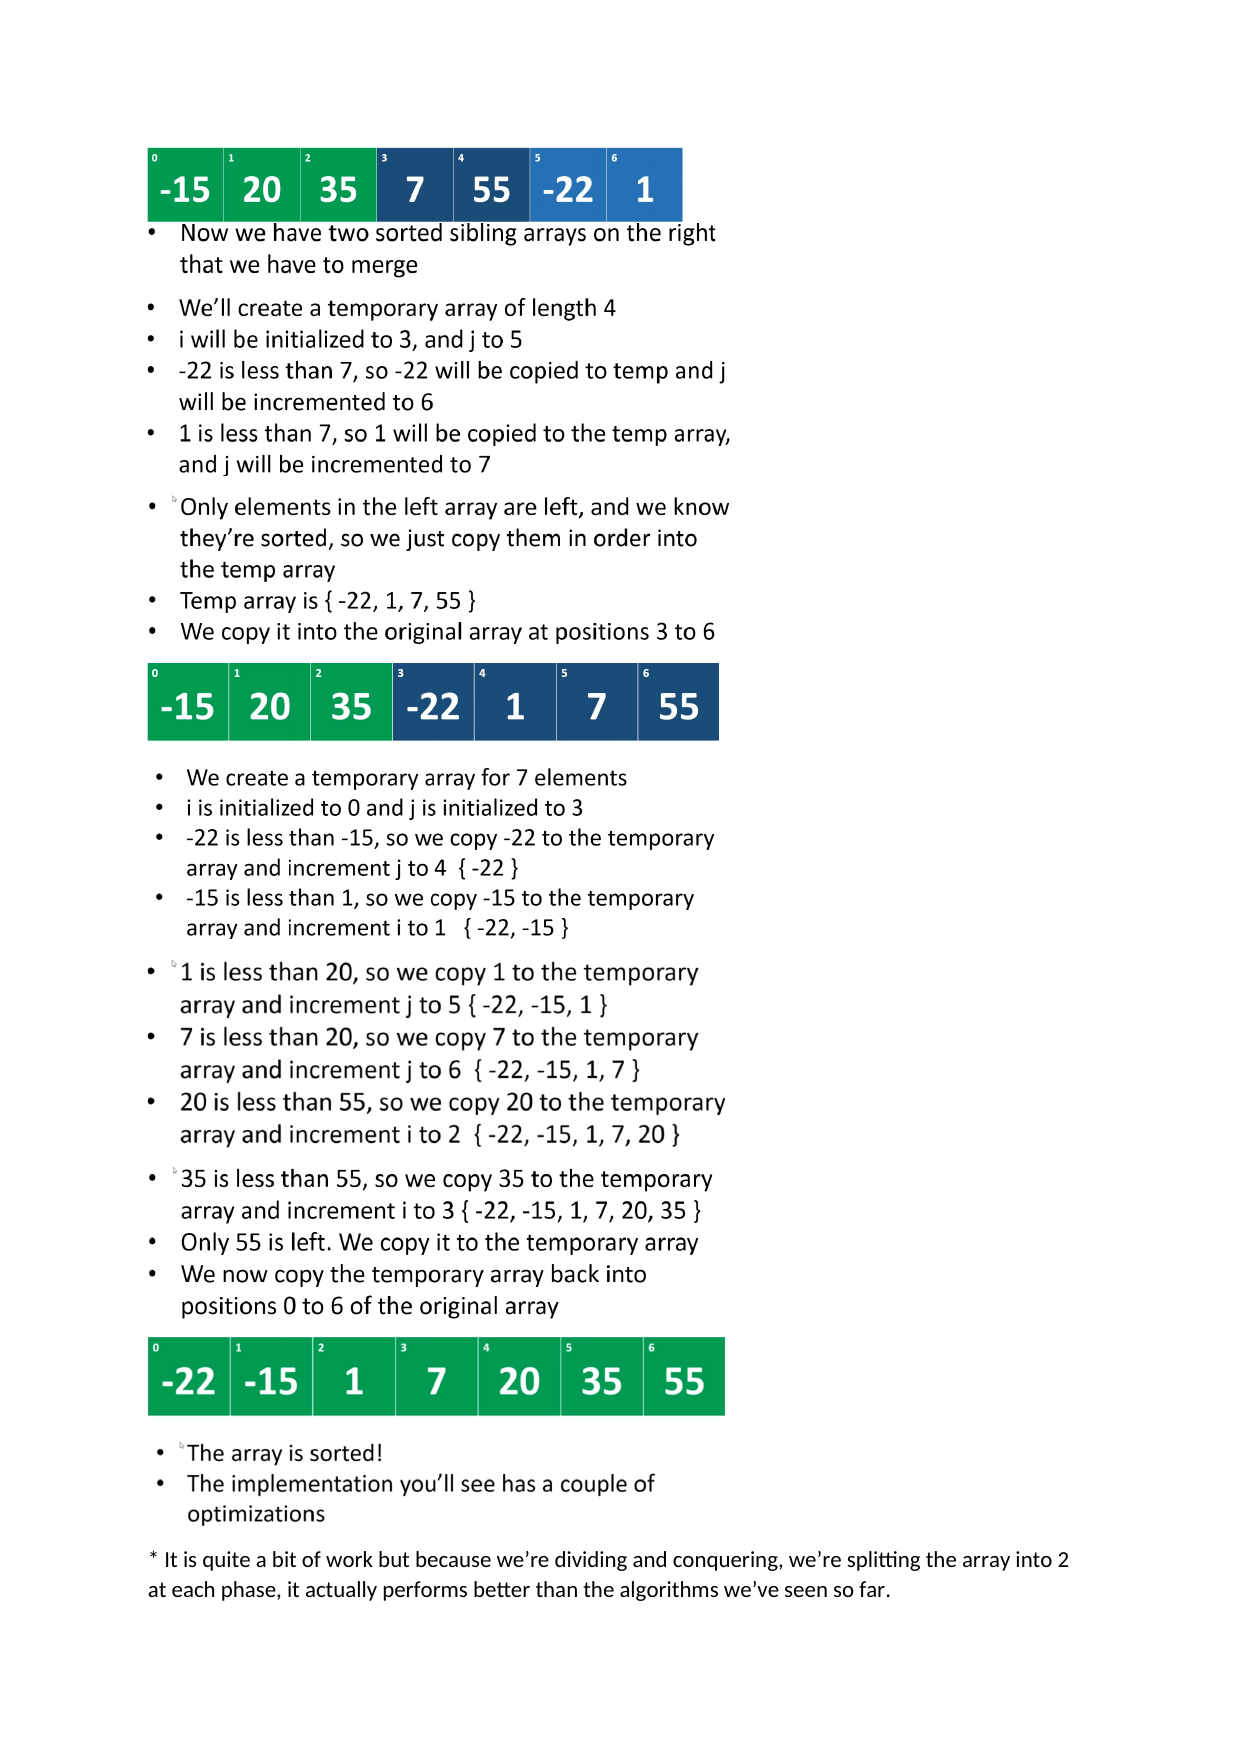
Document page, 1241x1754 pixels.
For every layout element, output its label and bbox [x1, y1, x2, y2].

picture [147, 494, 730, 645]
text [148, 1545, 1093, 1603]
picture [147, 957, 725, 1149]
picture [147, 1337, 725, 1527]
picture [147, 223, 716, 279]
picture [147, 1167, 713, 1319]
picture [147, 297, 730, 476]
picture [147, 663, 719, 939]
picture [147, 147, 683, 222]
